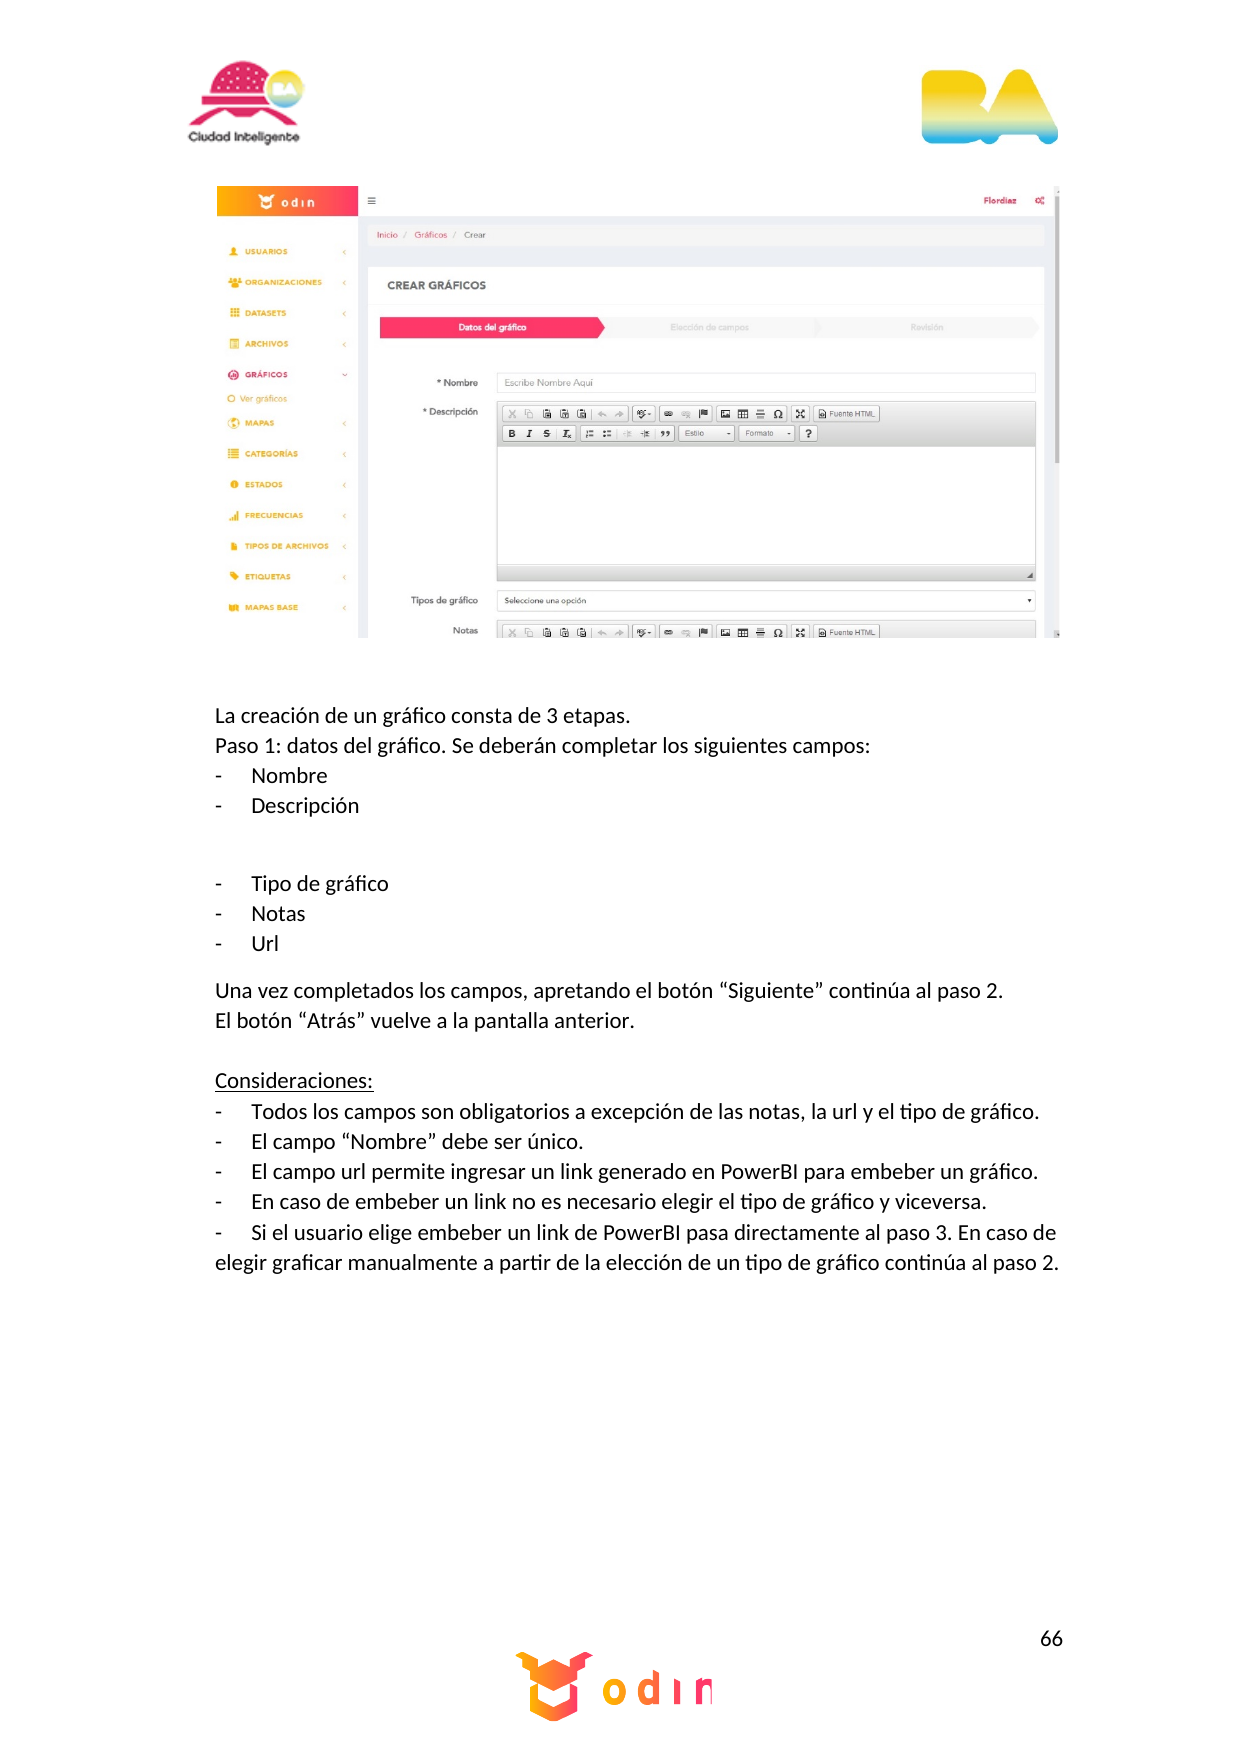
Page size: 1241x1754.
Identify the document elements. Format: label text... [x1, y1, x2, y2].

text La creación de un gráfico consta de 3 etapas. Paso 1: datos del gráfico. Se deberán completar los siguientes campos: - Nombre - Descripción [215, 701, 1063, 820]
picture [514, 1652, 712, 1721]
picture [917, 65, 1058, 144]
picture [177, 45, 326, 162]
text Una vez completados los campos, apretando el botón “Siguiente” continúa al paso 2. El botón “Atrás” vuelve a la pantalla anterior. Consideraciones: - Todos los campos son obligatorios a excepción de las notas, la url y el tipo de gráfico. - El campo “Nombre” debe ser único. - El campo url permite ingresar un link generado en PowerBI para embeber un gráfico. - En caso de embeber un link no es necesario elegir el tipo de gráfico y viceversa. - Si el usuario elige embeber un link de PowerBI pasa directamente al paso 3. En caso de elegir graficar manualmente a partir de la elección de un tipo de gráfico continúa al paso 2. [215, 976, 1063, 1276]
picture [215, 186, 1059, 637]
text - Tipo de gráfico - Notas - Url [215, 838, 1063, 957]
